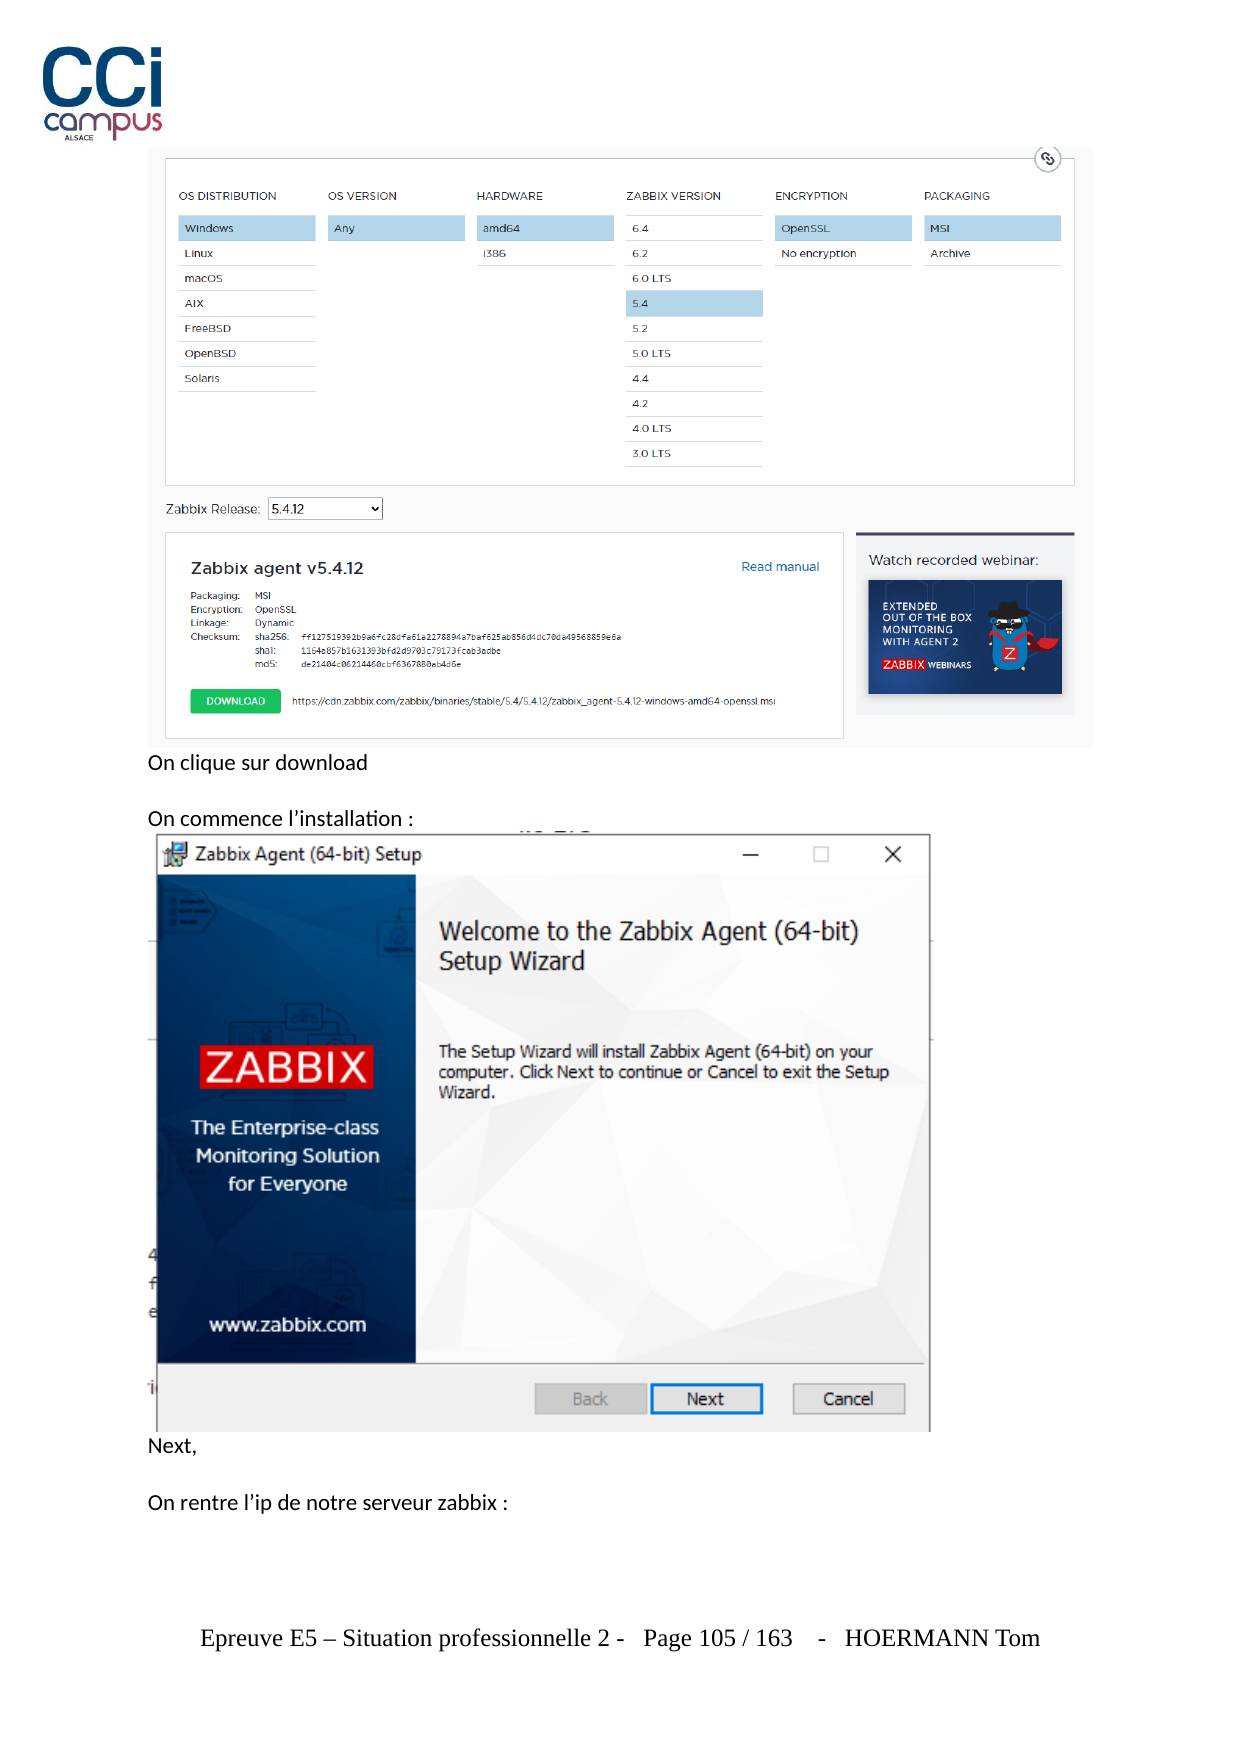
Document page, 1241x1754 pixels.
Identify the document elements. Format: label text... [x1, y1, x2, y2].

picture [35, 26, 1093, 748]
text On clique sur download [148, 748, 1093, 776]
text On rentre l’ip de notre serveur zabbix : [148, 1488, 1093, 1516]
text On commence l’installation : [148, 804, 1093, 832]
text Next, [148, 1432, 1093, 1460]
picture [147, 831, 934, 1432]
